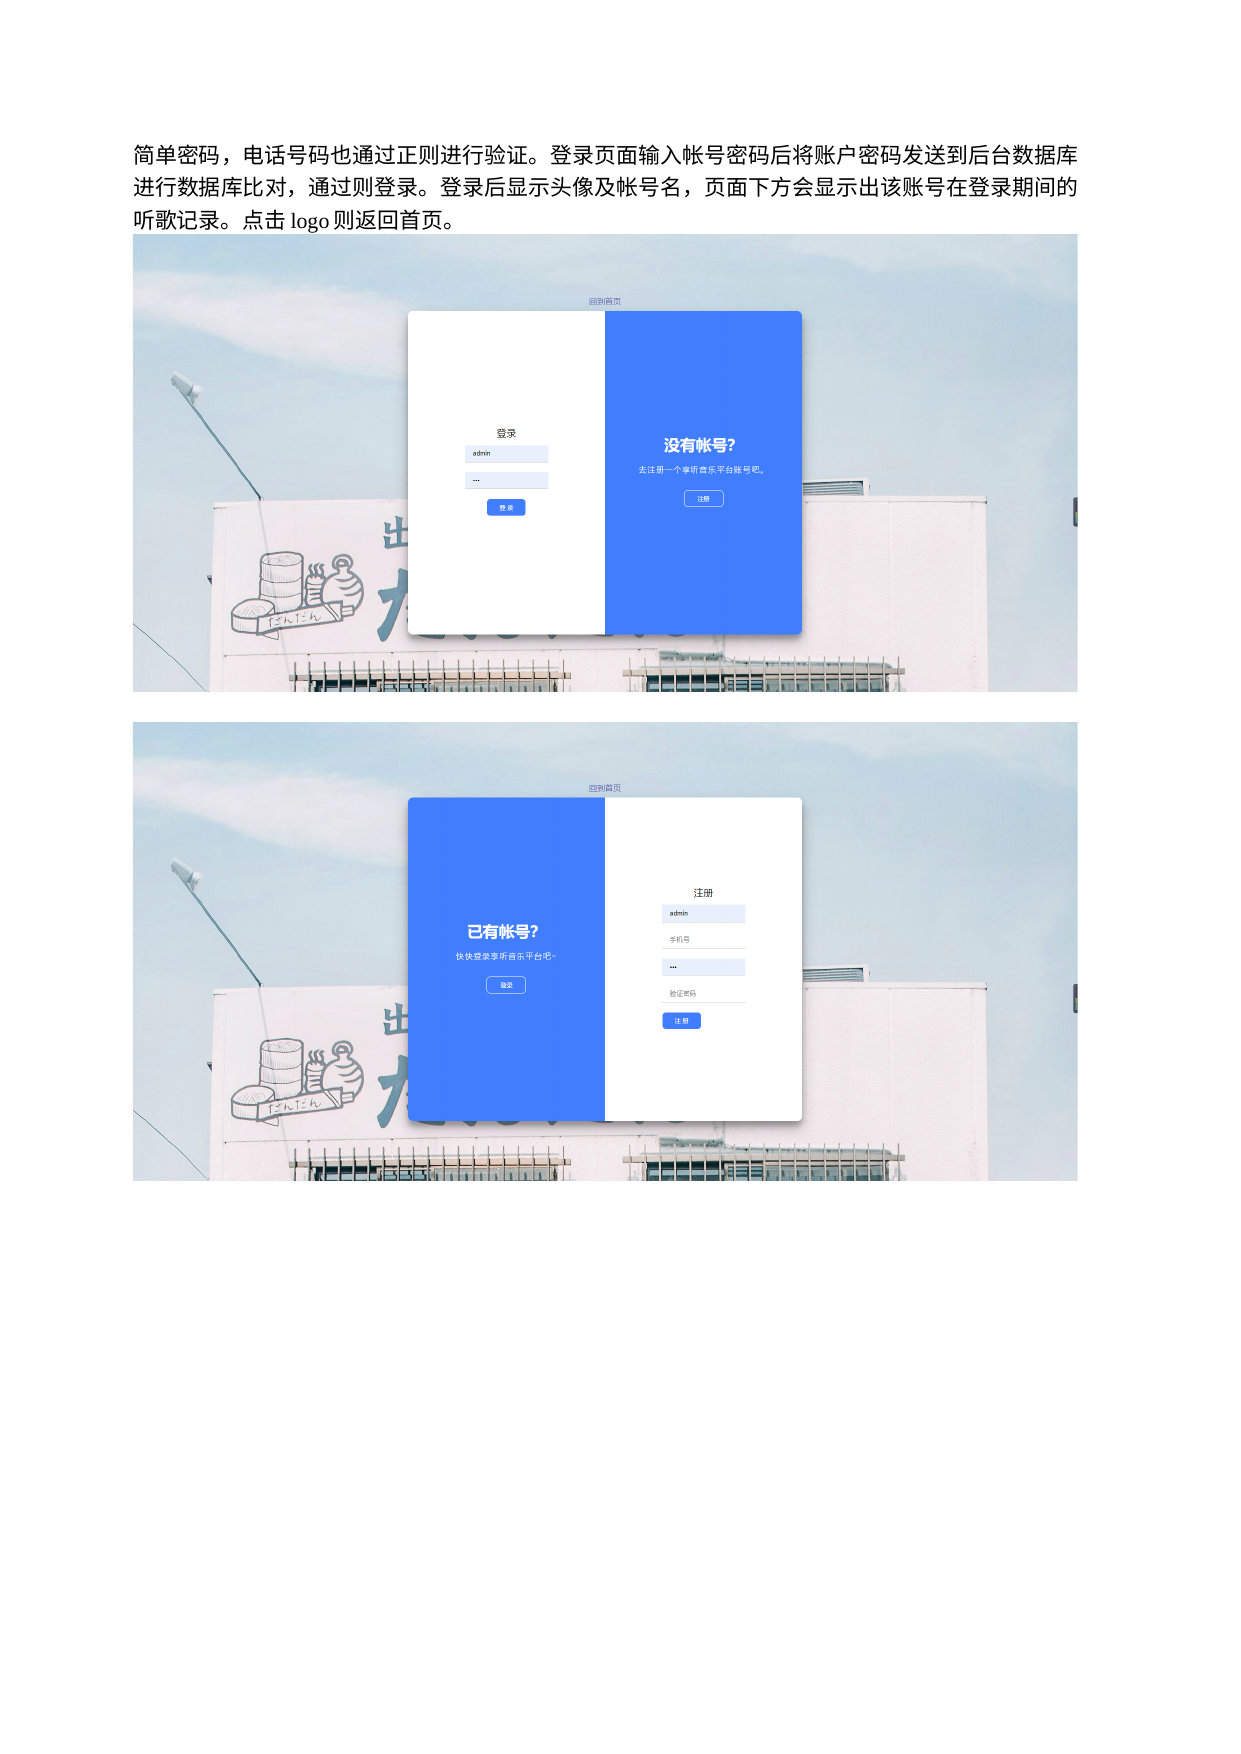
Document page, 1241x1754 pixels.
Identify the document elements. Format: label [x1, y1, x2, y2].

picture [132, 722, 1078, 1181]
text [133, 137, 1078, 234]
picture [132, 234, 1078, 692]
